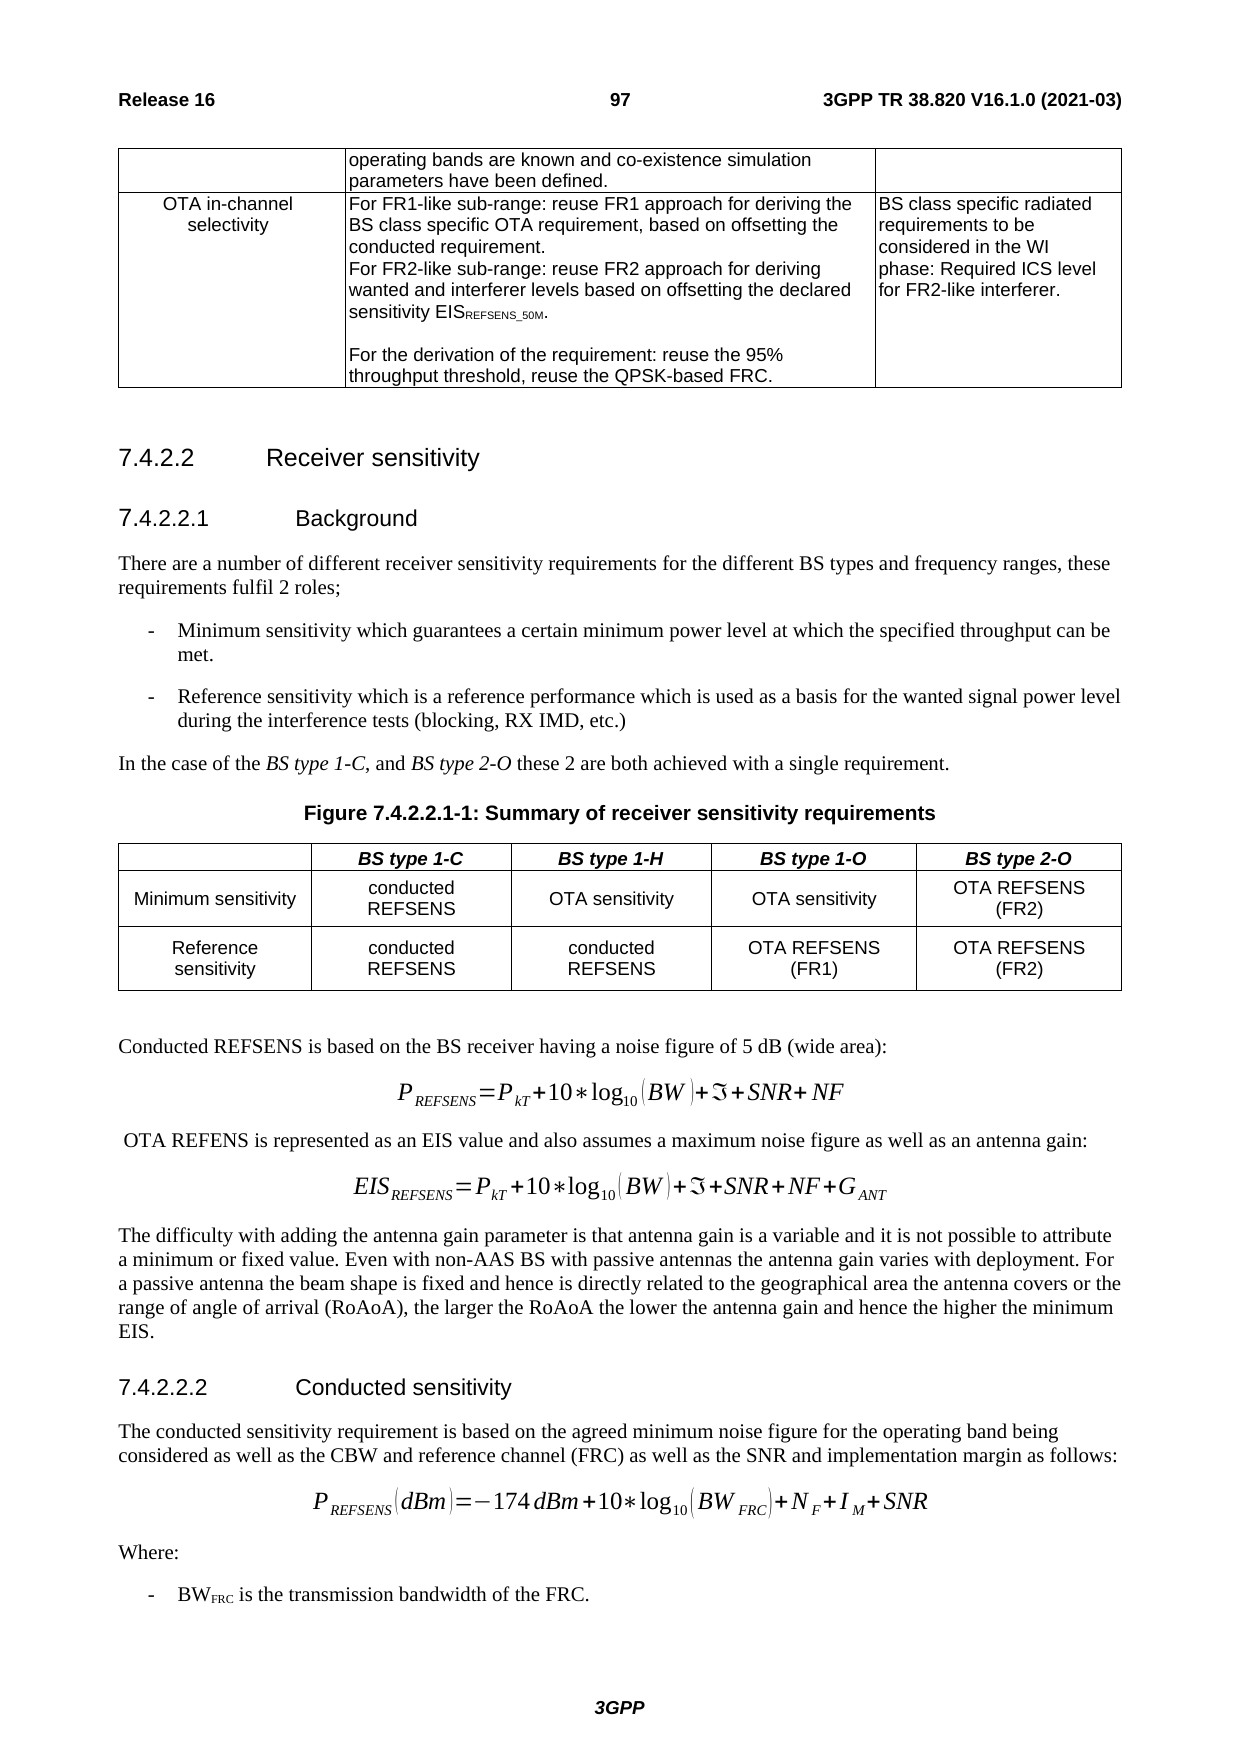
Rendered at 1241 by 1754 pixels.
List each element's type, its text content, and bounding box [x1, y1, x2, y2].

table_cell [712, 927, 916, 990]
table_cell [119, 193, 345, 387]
text Where: [118, 1539, 1122, 1564]
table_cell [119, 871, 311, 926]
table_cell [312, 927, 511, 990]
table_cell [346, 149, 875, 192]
subtitle 7.4.2.2.1 Background [118, 503, 1122, 532]
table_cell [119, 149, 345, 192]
text There are a number of different receiver sensitivity requirements for the different BS types and frequency ranges, these requirements fulfil 2 roles; [118, 551, 1122, 599]
text In the case of the BS type 1-C, and BS type 2-O these 2 are both achieved with a single requirement. [118, 751, 1122, 775]
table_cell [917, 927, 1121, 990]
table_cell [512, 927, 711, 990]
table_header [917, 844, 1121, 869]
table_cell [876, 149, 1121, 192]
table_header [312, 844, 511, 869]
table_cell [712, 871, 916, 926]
text OTA REFENS is represented as an EIS value and also assumes a maximum noise figure as well as an antenna gain: [118, 1128, 1122, 1152]
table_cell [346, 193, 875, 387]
text Conducted REFSENS is based on the BS receiver having a noise figure of 5 dB (wide area): [118, 1034, 1122, 1058]
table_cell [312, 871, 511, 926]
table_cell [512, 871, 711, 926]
text The difficulty with adding the antenna gain parameter is that antenna gain is a variable and it is not possible to attribute a minimum or fixed value. Even with non-AAS BS with passive antennas the antenna gain varies with deployment. For a passive antenna the beam shape is fixed and hence is directly related to the geographical area the antenna covers or the range of angle of arrival (RoAoA), the larger the RoAoA the lower the antenna gain and hence the higher the minimum EIS. [118, 1223, 1122, 1343]
subtitle 7.4.2.2.2 Conducted sensitivity [118, 1374, 1122, 1401]
subtitle 7.4.2.2 Receiver sensitivity [118, 443, 1122, 472]
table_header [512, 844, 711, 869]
text The conducted sensitivity requirement is based on the agreed minimum noise figure for the operating band being considered as well as the CBW and reference channel (FRC) as well as the SNR and implementation margin as follows: [118, 1419, 1122, 1467]
text - Reference sensitivity which is a reference performance which is used as a basis for the wanted signal power level during the interference tests (blocking, RX IMD, etc.) [148, 684, 1122, 732]
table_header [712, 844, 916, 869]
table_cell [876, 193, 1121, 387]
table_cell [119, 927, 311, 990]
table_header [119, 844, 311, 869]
text - BWFRC is the transmission bandwidth of the FRC. [148, 1582, 1122, 1606]
text Figure 7.4.2.2.1-1: Summary of receiver sensitivity requirements [118, 800, 1122, 824]
text - Minimum sensitivity which guarantees a certain minimum power level at which the specified throughput can be met. [148, 617, 1122, 666]
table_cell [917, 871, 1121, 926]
